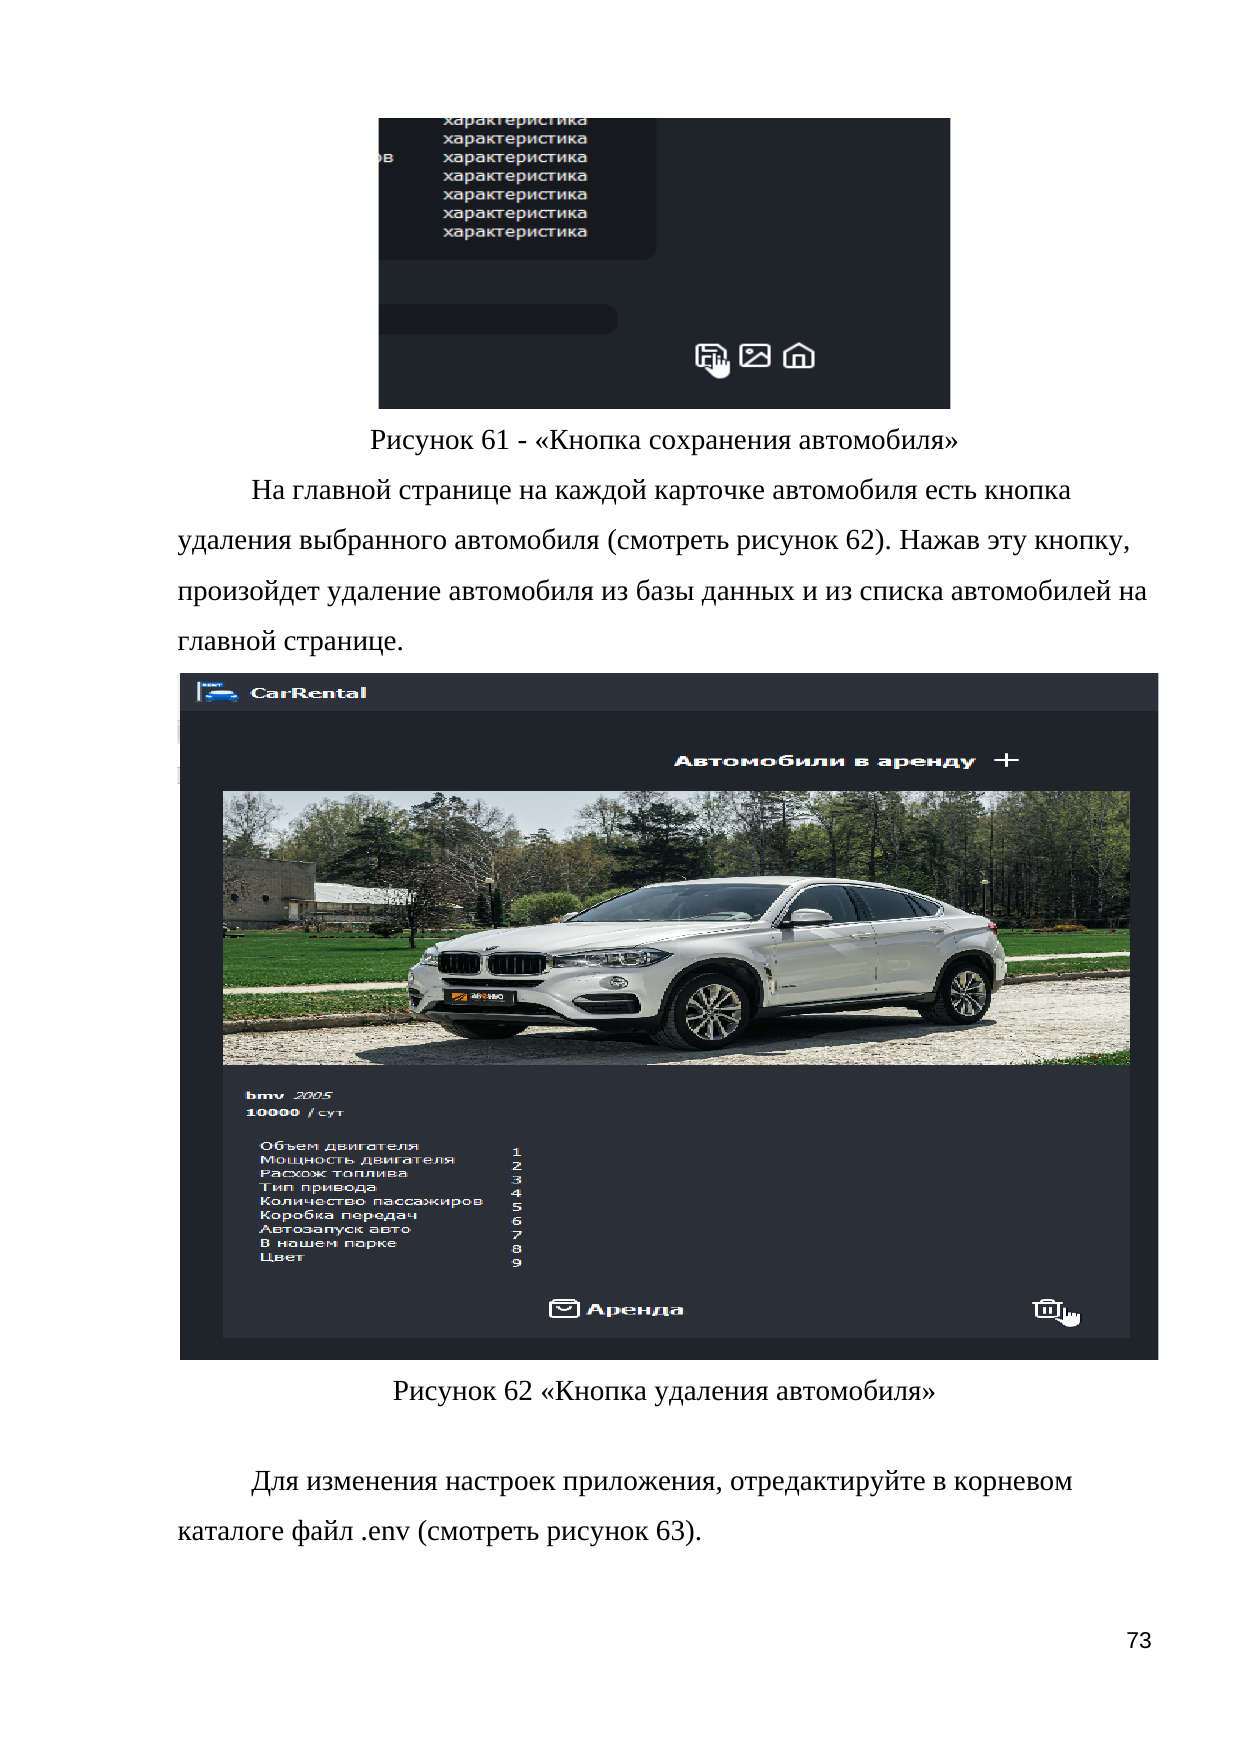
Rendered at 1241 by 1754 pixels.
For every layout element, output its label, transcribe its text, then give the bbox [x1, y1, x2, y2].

text На главной странице на каждой карточке автомобиля есть кнопка удаления выбранного автомобиля (смотреть рисунок 62). Нажав эту кнопку, произойдет удаление автомобиля из базы данных и из списка автомобилей на главной странице. [177, 472, 1152, 657]
text Для изменения настроек приложения, отредактируйте в корневом каталоге файл .env (смотреть рисунок 63). [177, 1463, 1152, 1547]
picture [177, 673, 1159, 1360]
text Рисунок 61 - «Кнопка сохранения автомобиля» [177, 422, 1152, 455]
picture [378, 118, 951, 409]
text Рисунок 62 «Кнопка удаления автомобиля» [177, 1373, 1152, 1407]
